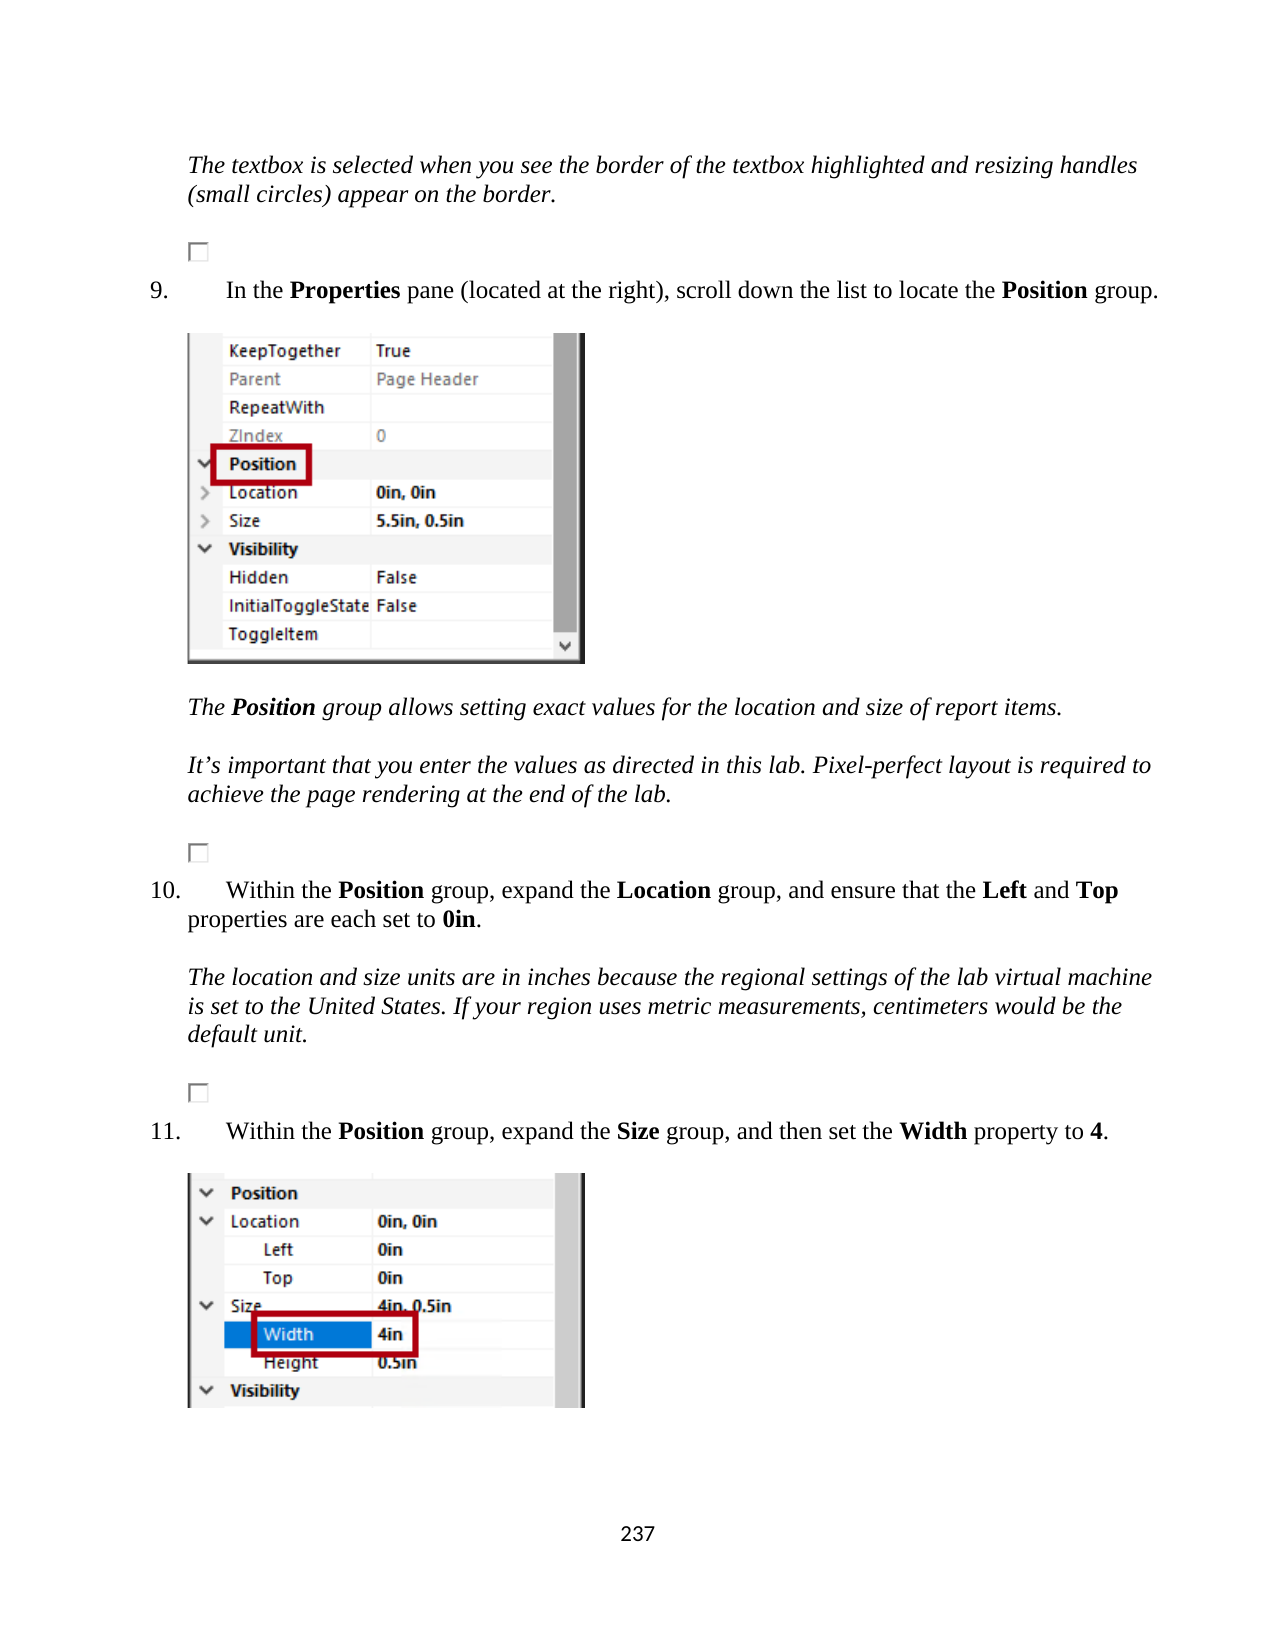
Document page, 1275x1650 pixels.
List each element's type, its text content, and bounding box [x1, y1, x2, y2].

text The location and size units are in inches because the regional settings of the lab virtual machine is set to the United States. If your region uses metric measurements, centimeters would be the default unit. [187, 962, 1162, 1048]
text The textbox is selected when you see the border of the textbox highlighted and resizing handles (small circles) appear on the border. [187, 150, 1162, 207]
text The Position group allows setting exact values for the location and size of report items. [187, 692, 1162, 721]
list Within the Position group, expand the Location group, and ensure that the Left and Top properties are each set to 0in. [150, 837, 1162, 933]
picture [187, 1173, 585, 1408]
list In the Properties pane (located at the right), scroll down the list to locate the Position group. [150, 237, 1162, 304]
text It’s important that you enter the values as directed in this lab. Pixel-perfect layout is required to achieve the page rendering at the end of the lab. [187, 750, 1162, 808]
list Within the Position group, expand the Size group, and then set the Width property to 4. [150, 1077, 1162, 1145]
picture [187, 333, 585, 664]
